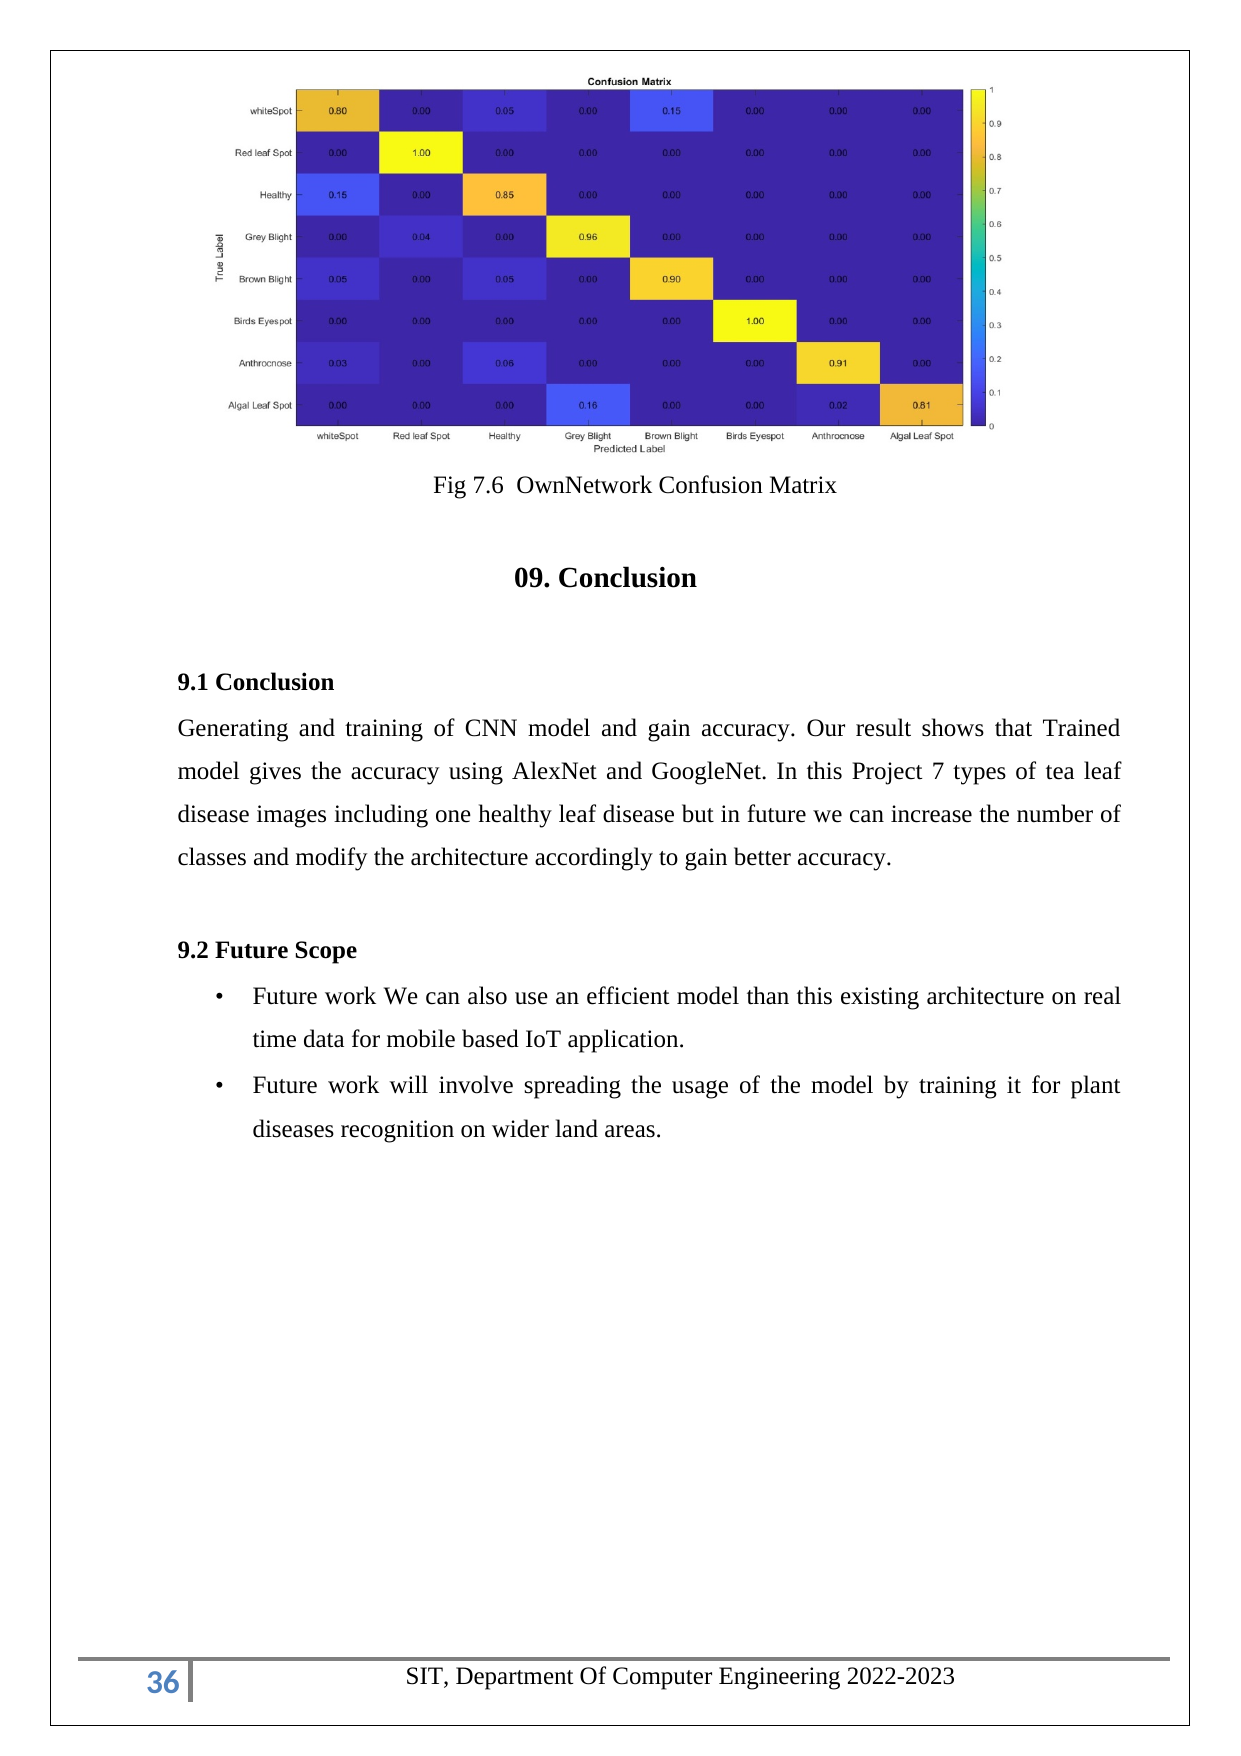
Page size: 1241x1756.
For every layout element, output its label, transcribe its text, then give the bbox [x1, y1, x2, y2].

text 9.2 Future Scope [177, 935, 1122, 964]
text Fig 7.6 OwnNetwork Confusion Matrix [89, 471, 1181, 499]
text 9.1 Conclusion [177, 667, 1122, 696]
text Generating and training of CNN model and gain accuracy. Our result shows that Trained model gives the accuracy using AlexNet and GoogleNet. In this Project 7 types of tea leaf disease images including one healthy leaf disease but in future we can increase the number of classes and modify the architecture accordingly to gain better accuracy. [177, 713, 1122, 871]
list Future work We can also use an efficient model than this existing architecture on real time data for mobile based IoT application. [215, 981, 1122, 1053]
picture [184, 59, 1086, 471]
list Future work will involve spreading the usage of the model by training it for plant diseases recognition on wider land areas. [215, 1071, 1122, 1142]
text 09. Conclusion [89, 560, 1122, 593]
